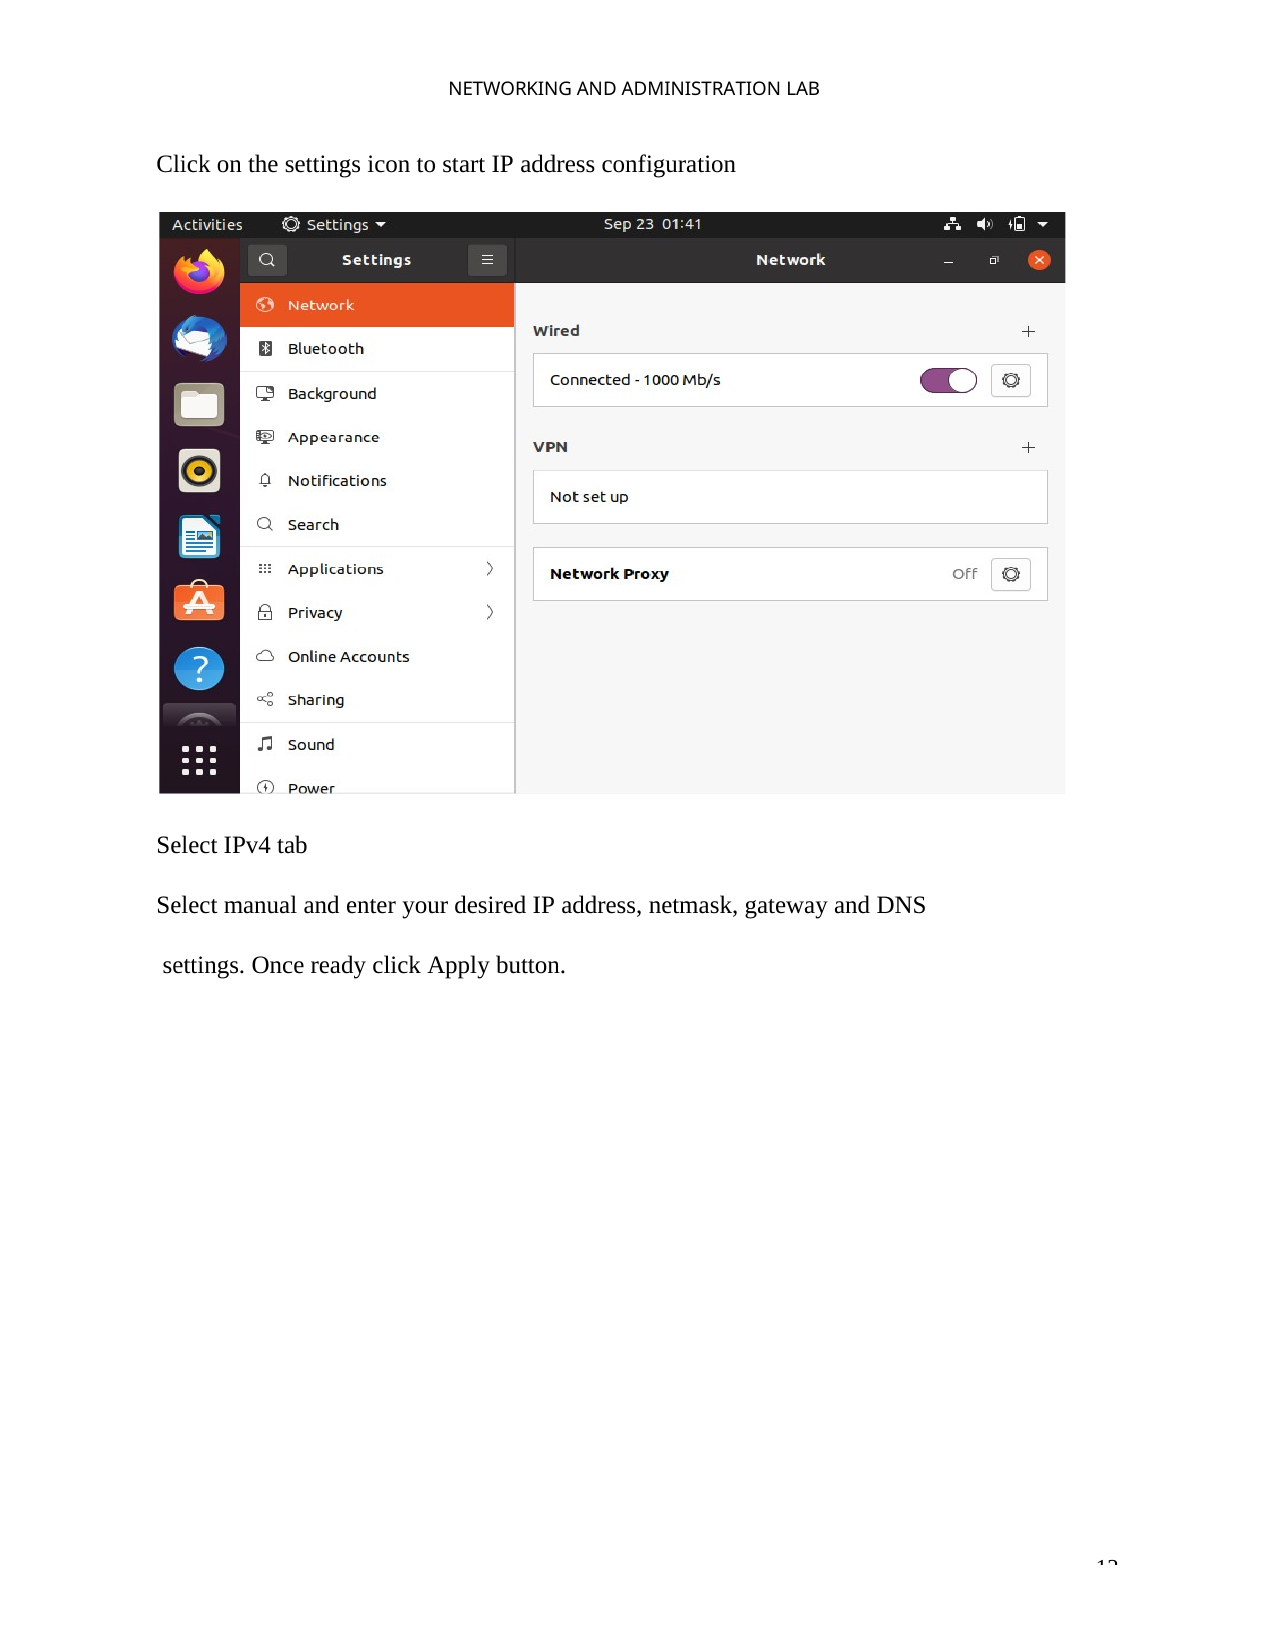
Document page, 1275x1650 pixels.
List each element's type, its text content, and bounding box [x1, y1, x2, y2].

text Click on the settings icon to start IP address configuration [156, 149, 1275, 178]
picture [159, 212, 1066, 794]
text Select manual and enter your desired IP address, netmask, gateway and DNS settings. Once ready click Apply button. [156, 890, 1014, 978]
text Select IPv4 tab [156, 830, 1275, 859]
